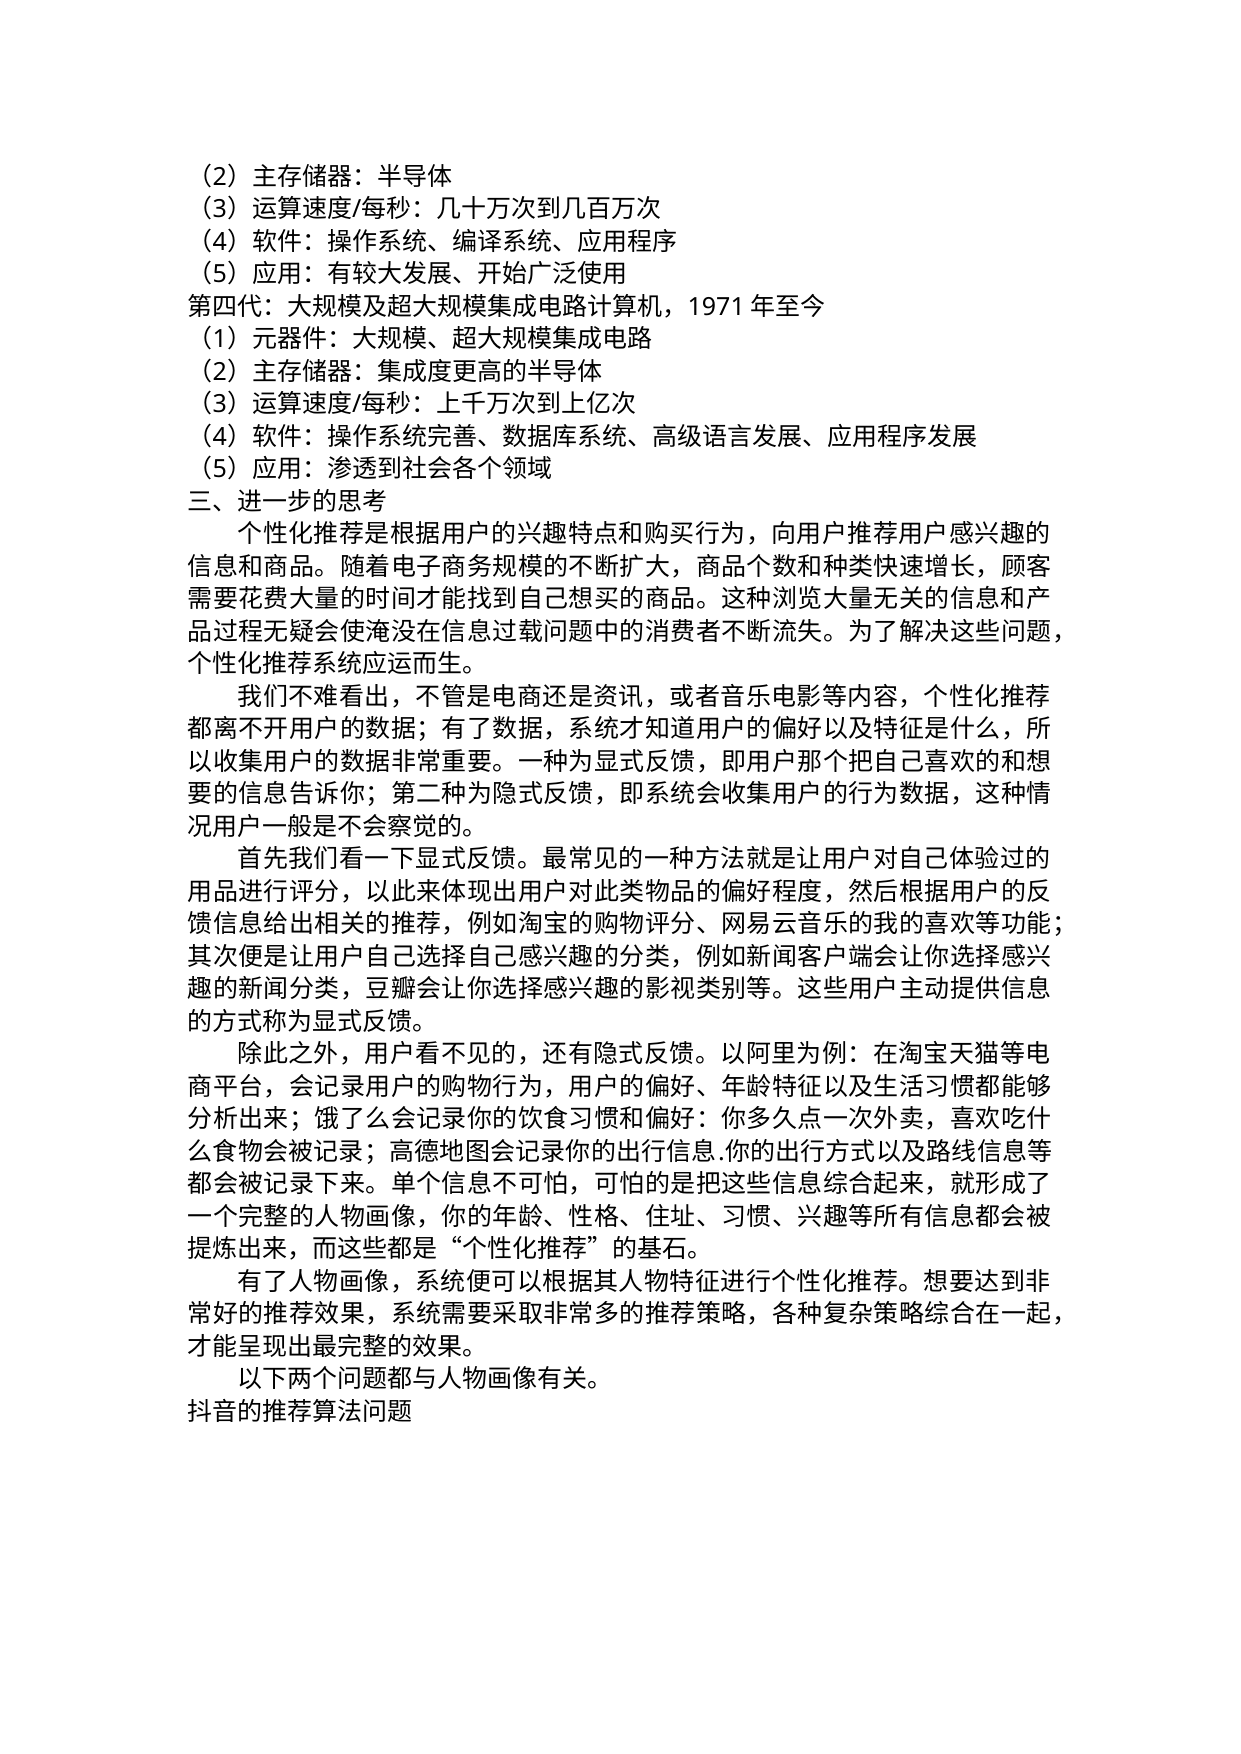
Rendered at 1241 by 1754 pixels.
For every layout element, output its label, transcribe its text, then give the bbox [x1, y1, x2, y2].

list 运算速度/每秒：上千万次到上亿次 [187, 389, 1053, 422]
list 我们不难看出，不管是电商还是资讯，或者音乐电影等内容，个性化推荐都离不开用户的数据；有了数据，系统才知道用户的偏好以及特征是什么，所以收集用户的数据非常重要。一种为显式反馈，即用户那个把自己喜欢的和想要的信息告诉你；第二种为隐式反馈，即系统会收集用户的行为数据，这种情况用户一般是不会察觉的。 [187, 682, 1053, 844]
list 运算速度/每秒：几十万次到几百万次 [187, 194, 1053, 227]
list 主存储器：半导体 [187, 162, 1053, 194]
list 有了人物画像，系统便可以根据其人物特征进行个性化推荐。想要达到非常好的推荐效果，系统需要采取非常多的推荐策略，各种复杂策略综合在一起，才能呈现出最完整的效果。 [187, 1267, 1053, 1364]
list 进一步的思考 [187, 487, 1053, 519]
list 以下两个问题都与人物画像有关。 [187, 1364, 1053, 1397]
list 第四代：大规模及超大规模集成电路计算机，1971年至今 [187, 292, 1053, 324]
list 软件：操作系统完善、数据库系统、高级语言发展、应用程序发展 [187, 422, 1053, 454]
list 抖音的推荐算法问题 [187, 1397, 1053, 1429]
list 应用：有较大发展、开始广泛使用 [187, 259, 1053, 292]
list 主存储器：集成度更高的半导体 [187, 357, 1053, 389]
list 元器件：大规模、超大规模集成电路 [187, 324, 1053, 357]
list 除此之外，用户看不见的，还有隐式反馈。以阿里为例：在淘宝天猫等电商平台，会记录用户的购物行为，用户的偏好、年龄特征以及生活习惯都能够分析出来；饿了么会记录你的饮食习惯和偏好：你多久点一次外卖，喜欢吃什么食物会被记录；高德地图会记录你的出行信息.你的出行方式以及路线信息等都会被记录下来。单个信息不可怕，可怕的是把这些信息综合起来，就形成了一个完整的人物画像，你的年龄、性格、住址、习惯、兴趣等所有信息都会被提炼出来，而这些都是“个性化推荐”的基石。 [187, 1039, 1053, 1267]
list 首先我们看一下显式反馈。最常见的一种方法就是让用户对自己体验过的用品进行评分，以此来体现出用户对此类物品的偏好程度，然后根据用户的反馈信息给出相关的推荐，例如淘宝的购物评分、网易云音乐的我的喜欢等功能；其次便是让用户自己选择自己感兴趣的分类，例如新闻客户端会让你选择感兴趣的新闻分类，豆瓣会让你选择感兴趣的影视类别等。这些用户主动提供信息的方式称为显式反馈。 [187, 844, 1053, 1039]
list 应用：渗透到社会各个领域 [187, 454, 1053, 487]
list 个性化推荐是根据用户的兴趣特点和购买行为，向用户推荐用户感兴趣的信息和商品。随着电子商务规模的不断扩大，商品个数和种类快速增长，顾客需要花费大量的时间才能找到自己想买的商品。这种浏览大量无关的信息和产品过程无疑会使淹没在信息过载问题中的消费者不断流失。为了解决这些问题，个性化推荐系统应运而生。 [187, 519, 1053, 682]
list 软件：操作系统、编译系统、应用程序 [187, 227, 1053, 259]
